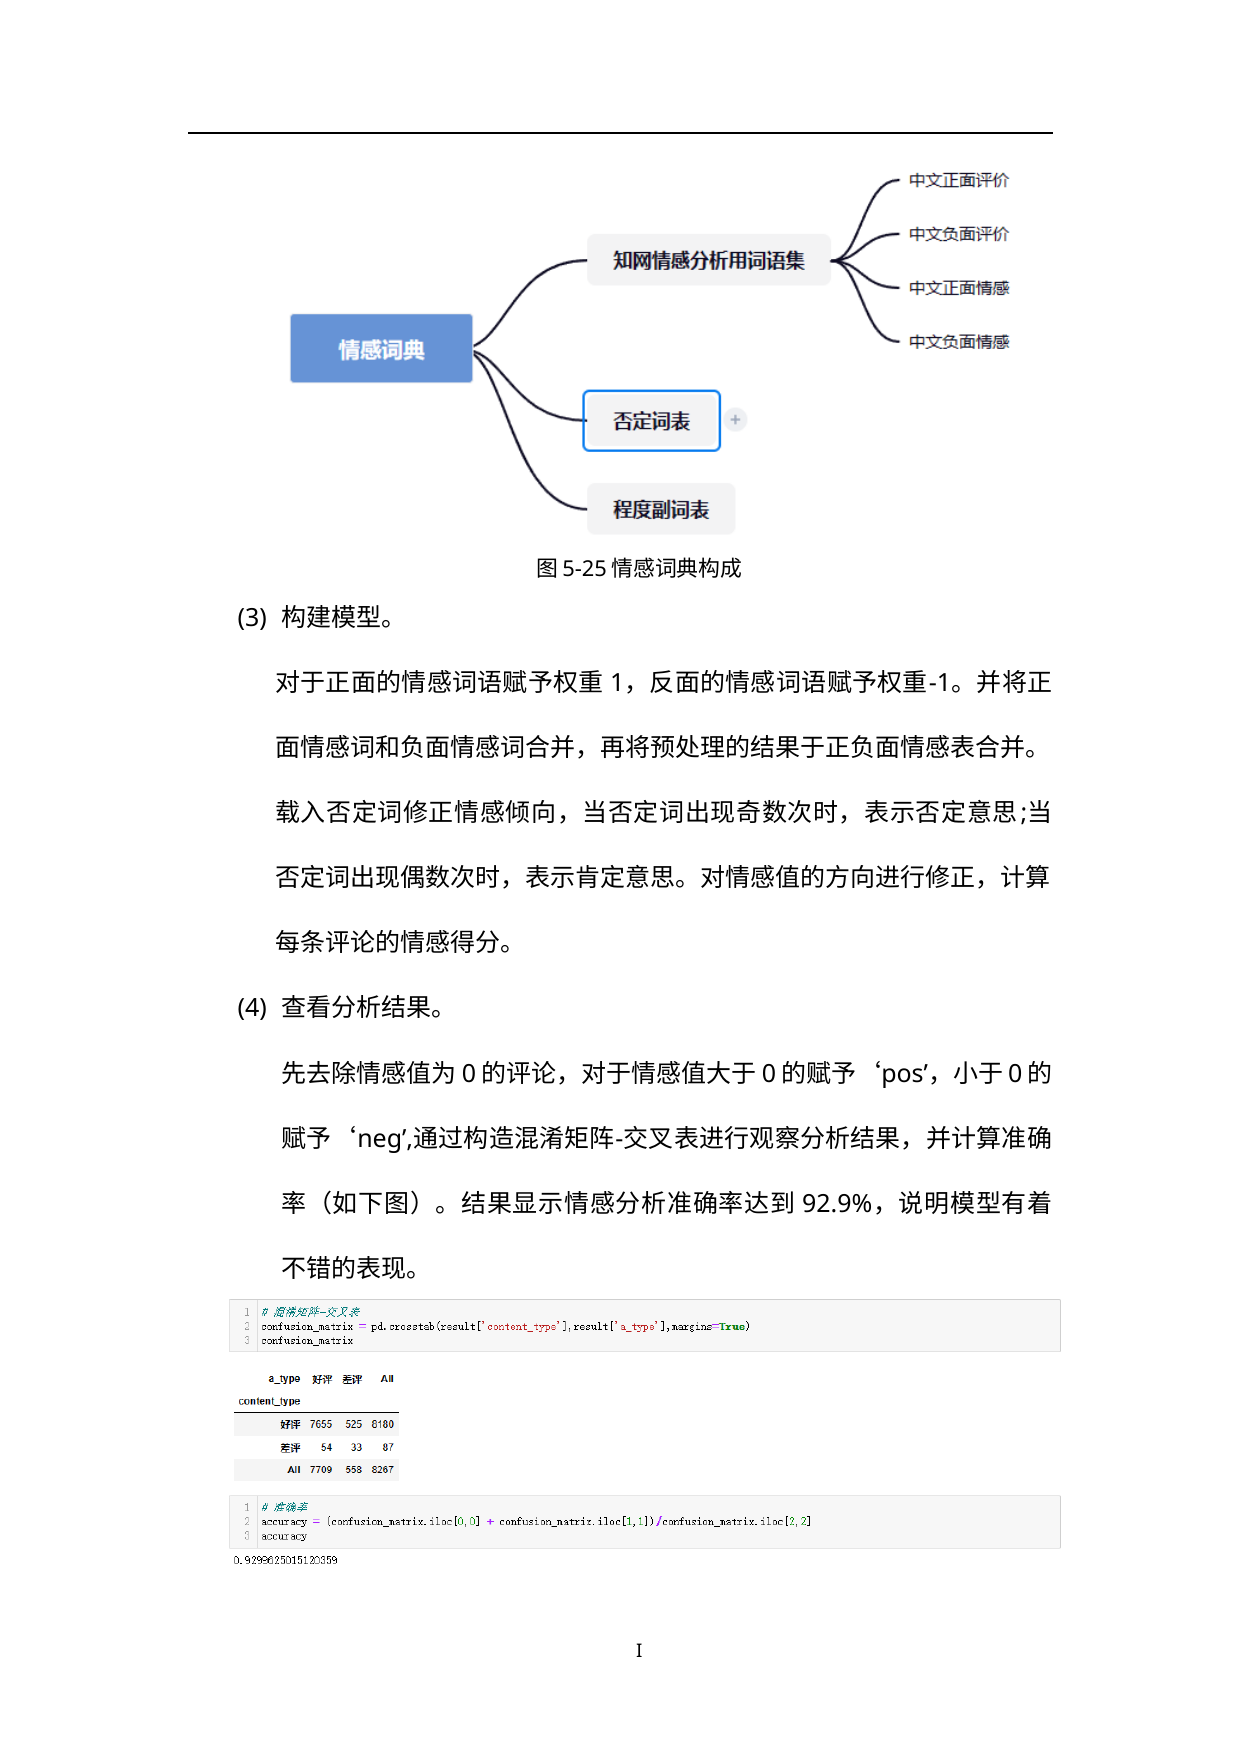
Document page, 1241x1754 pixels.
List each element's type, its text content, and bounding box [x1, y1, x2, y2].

picture [225, 1299, 1066, 1568]
text 对于正面的情感词语赋予权重1，反面的情感词语赋予权重-1。并将正面情感词和负面情感词合并，再将预处理的结果于正负面情感表合并。载入否定词修正情感倾向，当否定词出现奇数次时，表示否定意思;当否定词出现偶数次时，表示肯定意思。对情感值的方向进行修正，计算每条评论的情感得分。 [275, 649, 1053, 974]
text 图5-25情感词典构成 [187, 552, 1053, 584]
picture [225, 162, 1087, 543]
list 查看分析结果。 [237, 974, 1053, 1039]
list 先去除情感值为0的评论，对于情感值大于0的赋予‘pos’，小于0的赋予‘neg’,通过构造混淆矩阵-交叉表进行观察分析结果，并计算准确率（如下图）。结果显示情感分析准确率达到92.9%，说明模型有着不错的表现。 [281, 1039, 1053, 1299]
list 构建模型。 [237, 584, 1053, 649]
